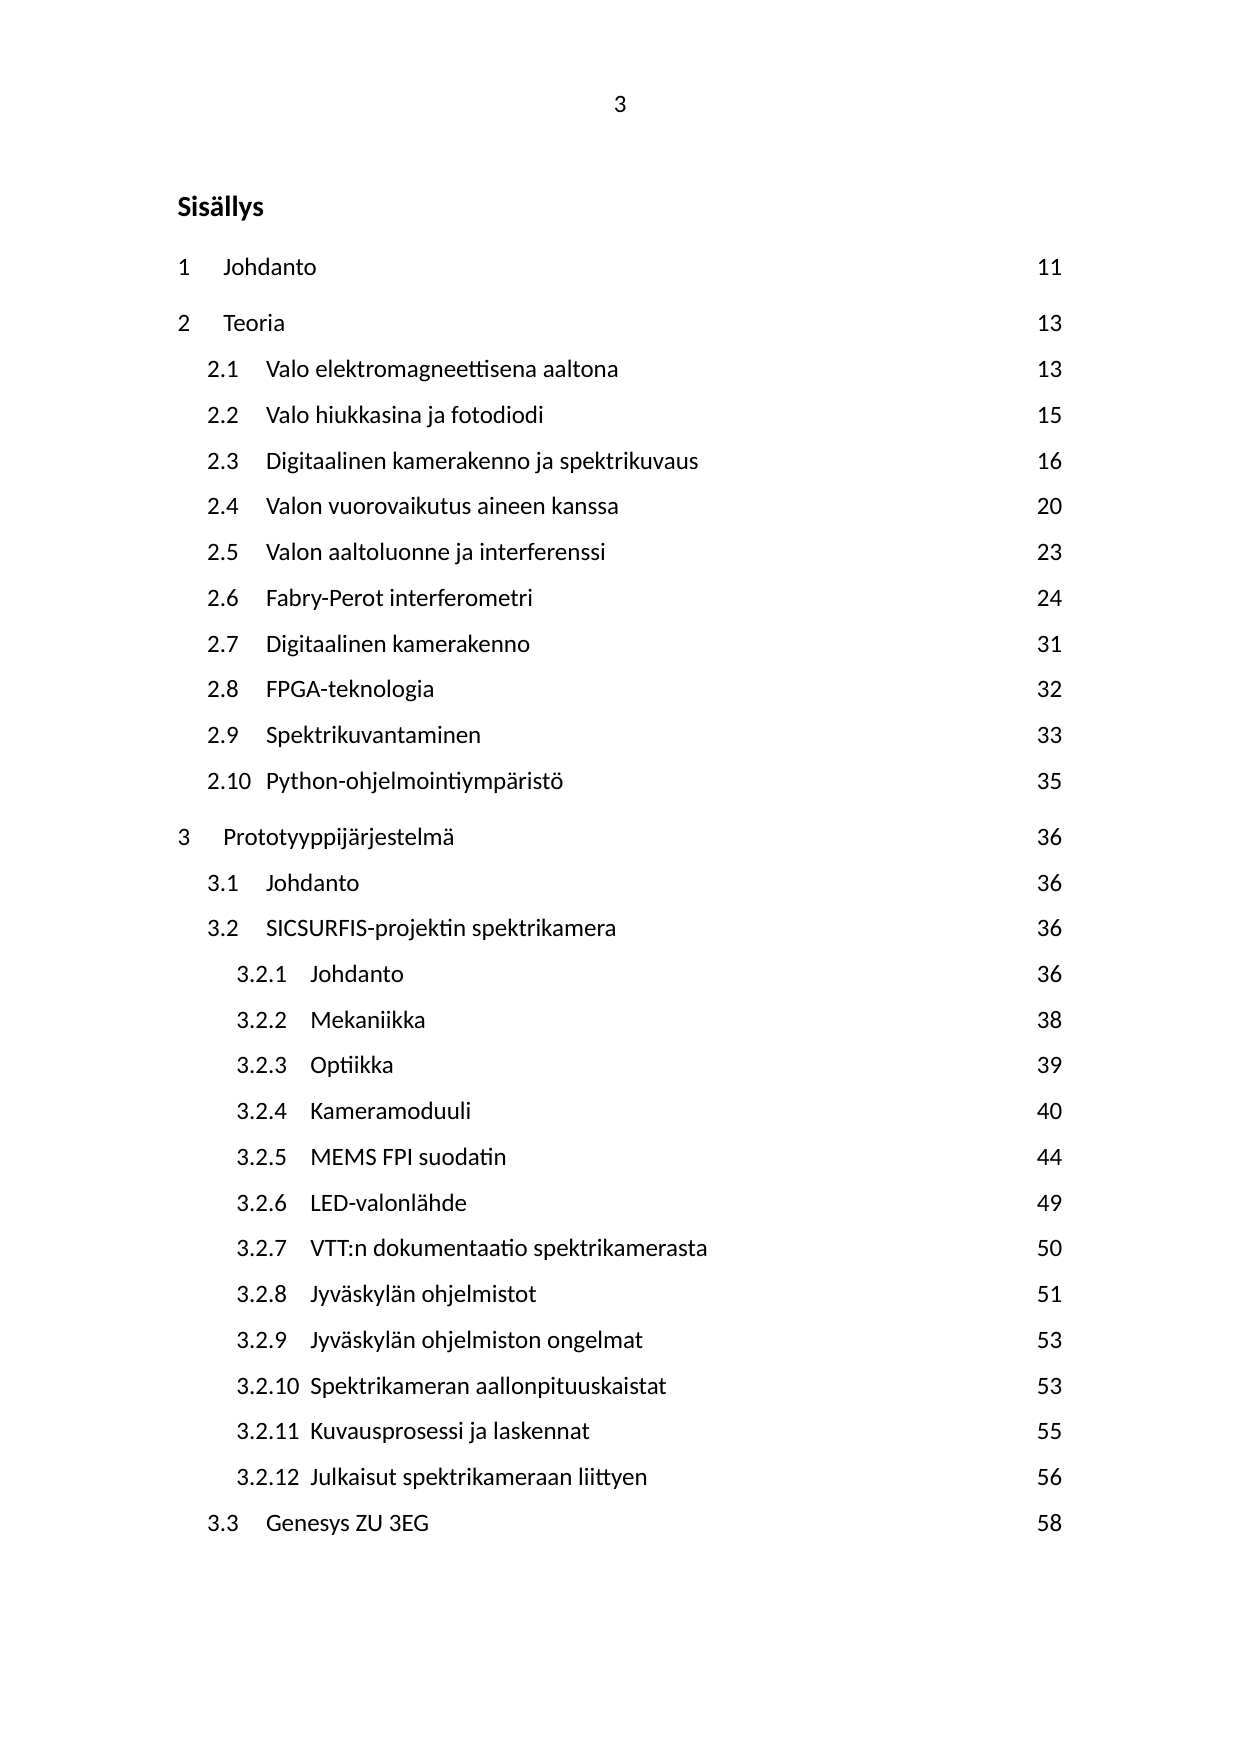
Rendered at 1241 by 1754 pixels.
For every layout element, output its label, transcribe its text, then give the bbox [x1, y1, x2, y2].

text 2 Teoria 13 [177, 308, 1063, 338]
text 2.10 Python-ohjelmointiympäristö 35 [207, 765, 1063, 795]
text 3.2.4 Kameramoduuli 40 [236, 1095, 1063, 1126]
text 3.2.3 Optiikka 39 [236, 1050, 1063, 1080]
text 3.2.2 Mekaniikka 38 [236, 1004, 1063, 1034]
text 3.2.11 Kuvausprosessi ja laskennat 55 [236, 1416, 1063, 1446]
text 2.4 Valon vuorovaikutus aineen kanssa 20 [207, 491, 1063, 521]
text 3.2.12 Julkaisut spektrikameraan liittyen 56 [236, 1461, 1063, 1492]
text 3.2.10 Spektrikameran aallonpituuskaistat 53 [236, 1370, 1063, 1400]
text 3.2.6 LED-valonlähde 49 [236, 1187, 1063, 1217]
text 2.1 Valo elektromagneettisena aaltona 13 [207, 353, 1063, 384]
text 2.3 Digitaalinen kamerakenno ja spektrikuvaus 16 [207, 445, 1063, 475]
text 3 Prototyyppijärjestelmä 36 [177, 821, 1063, 852]
text 3.2.1 Johdanto 36 [236, 958, 1063, 989]
text 3.2.9 Jyväskylän ohjelmiston ongelmat 53 [236, 1324, 1063, 1354]
text 2.6 Fabry-Perot interferometri 24 [207, 582, 1063, 612]
text 2.7 Digitaalinen kamerakenno 31 [207, 628, 1063, 658]
text 2.5 Valon aaltoluonne ja interferenssi 23 [207, 536, 1063, 567]
text 2.2 Valo hiukkasina ja fotodiodi 15 [207, 399, 1063, 429]
text 3.2 SICSURFIS-projektin spektrikamera 36 [207, 912, 1063, 943]
text 3.1 Johdanto 36 [207, 867, 1063, 897]
text 1 Johdanto 11 [177, 251, 1063, 282]
text 2.9 Spektrikuvantaminen 33 [207, 719, 1063, 750]
text 3.2.8 Jyväskylän ohjelmistot 51 [236, 1278, 1063, 1309]
text 2.8 FPGA-teknologia 32 [207, 673, 1063, 704]
text 3.2.7 VTT:n dokumentaatio spektrikamerasta 50 [236, 1233, 1063, 1263]
text 3.3 Genesys ZU 3EG 58 [207, 1507, 1063, 1537]
text 3.2.5 MEMS FPI suodatin 44 [236, 1141, 1063, 1172]
text Sisällys [177, 188, 1063, 223]
